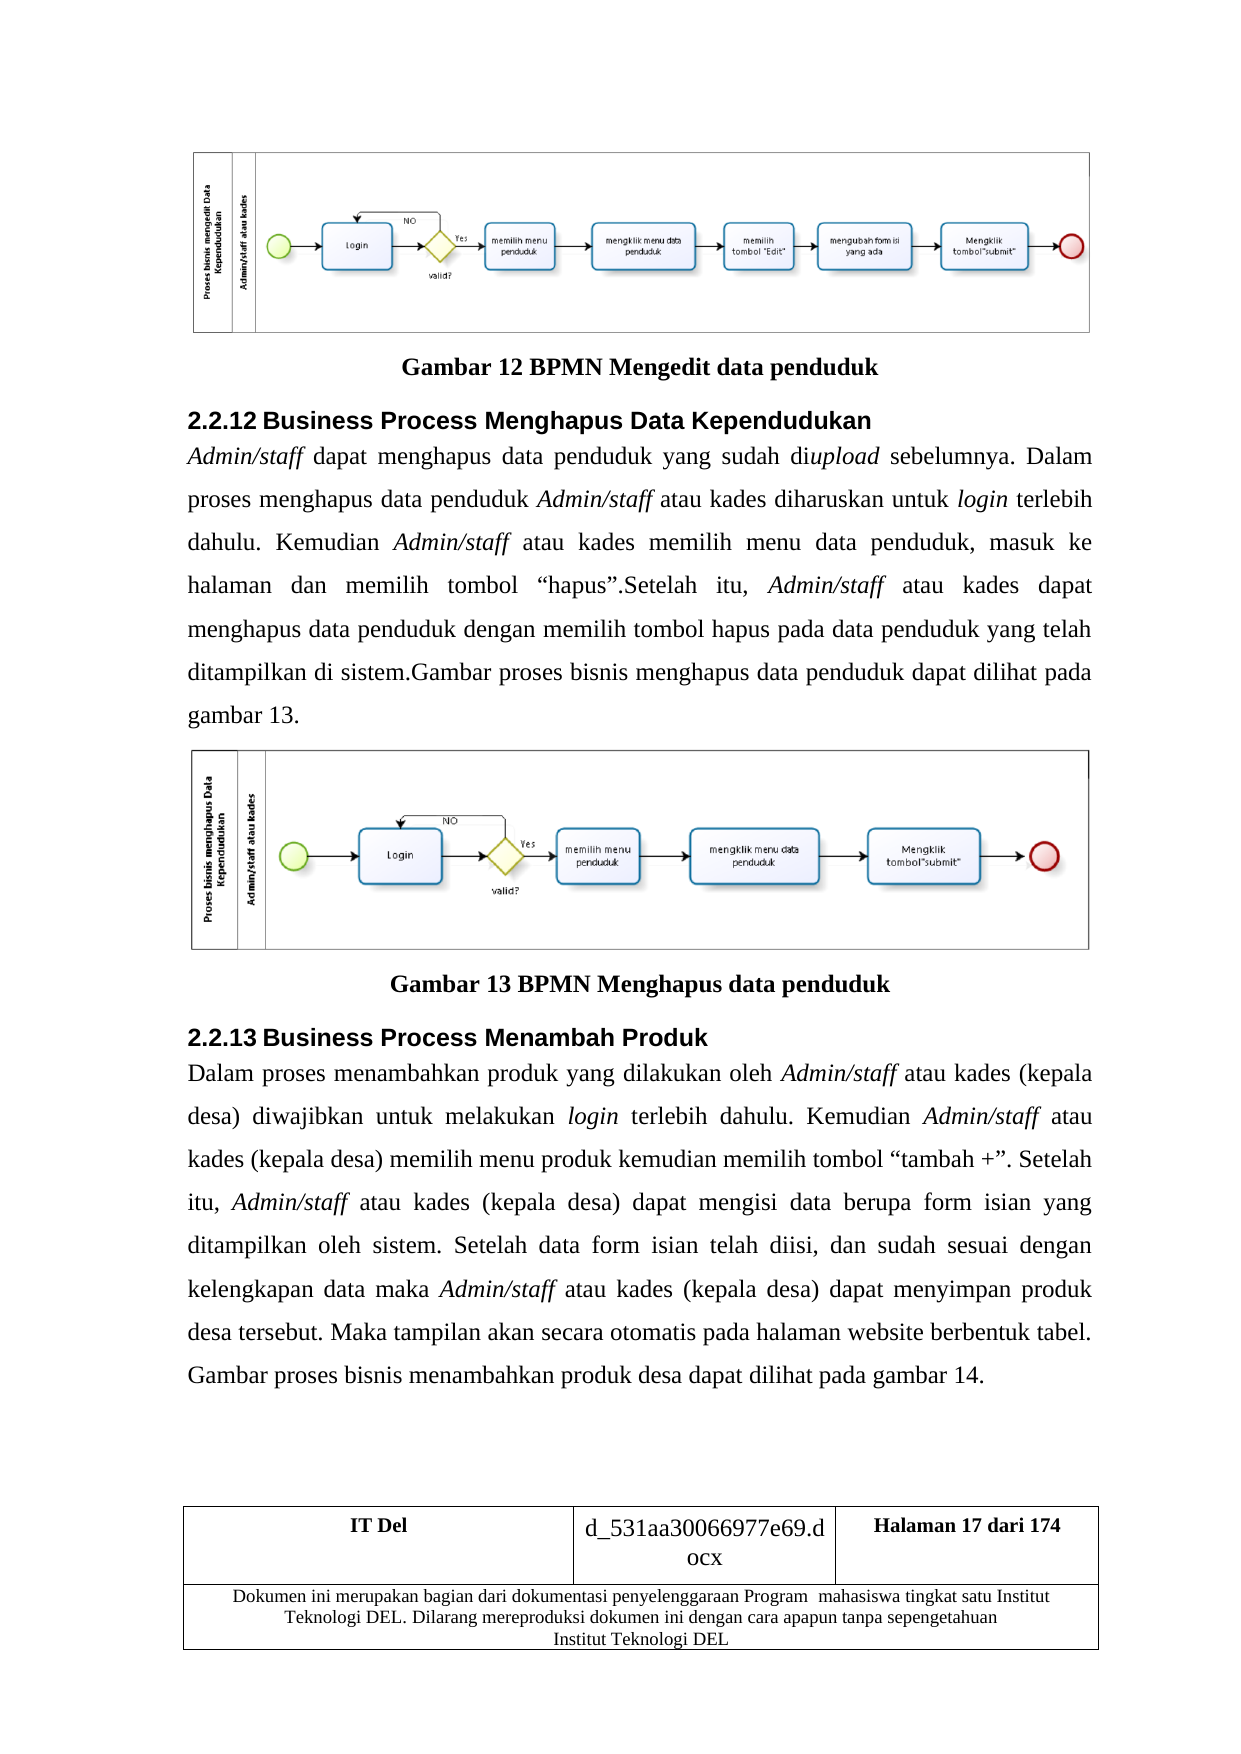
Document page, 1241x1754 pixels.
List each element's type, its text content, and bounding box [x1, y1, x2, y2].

text Gambar 12 BPMN Mengedit data penduduk [187, 352, 1092, 381]
subtitle Business Process Menghapus Data Kependudukan [187, 406, 1092, 435]
subtitle Business Process Menambah Produk [187, 1023, 1092, 1052]
text Dalam proses menambahkan produk yang dilakukan oleh Admin/staff atau kades (kepala desa) diwajibkan untuk melakukan login terlebih dahulu. Kemudian Admin/staff atau kades (kepala desa) memilih menu produk kemudian memilih tombol “tambah +”. Setelah itu, Admin/staff atau kades (kepala desa) dapat mengisi data berupa form isian yang ditampilkan oleh sistem. Setelah data form isian telah diisi, dan sudah sesuai dengan kelengkapan data maka Admin/staff atau kades (kepala desa) dapat menyimpan produk desa tersebut. Maka tampilan akan secara otomatis pada halaman website berbentuk tabel. Gambar proses bisnis menambahkan produk desa dapat dilihat pada gambar 14. [187, 1058, 1092, 1389]
text Gambar 13 BPMN Menghapus data penduduk [187, 969, 1092, 998]
text Admin/staff dapat menghapus data penduduk yang sudah diupload sebelumnya. Dalam proses menghapus data penduduk Admin/staff atau kades diharuskan untuk login terlebih dahulu. Kemudian Admin/staff atau kades memilih menu data penduduk, masuk ke halaman dan memilih tombol “hapus”.Setelah itu, Admin/staff atau kades dapat menghapus data penduduk dengan memilih tombol hapus pada data penduduk yang telah ditampilkan di sistem.Gambar proses bisnis menghapus data penduduk dapat dilihat pada gambar 13. [187, 441, 1092, 729]
picture [187, 743, 1093, 955]
picture [187, 147, 1093, 339]
